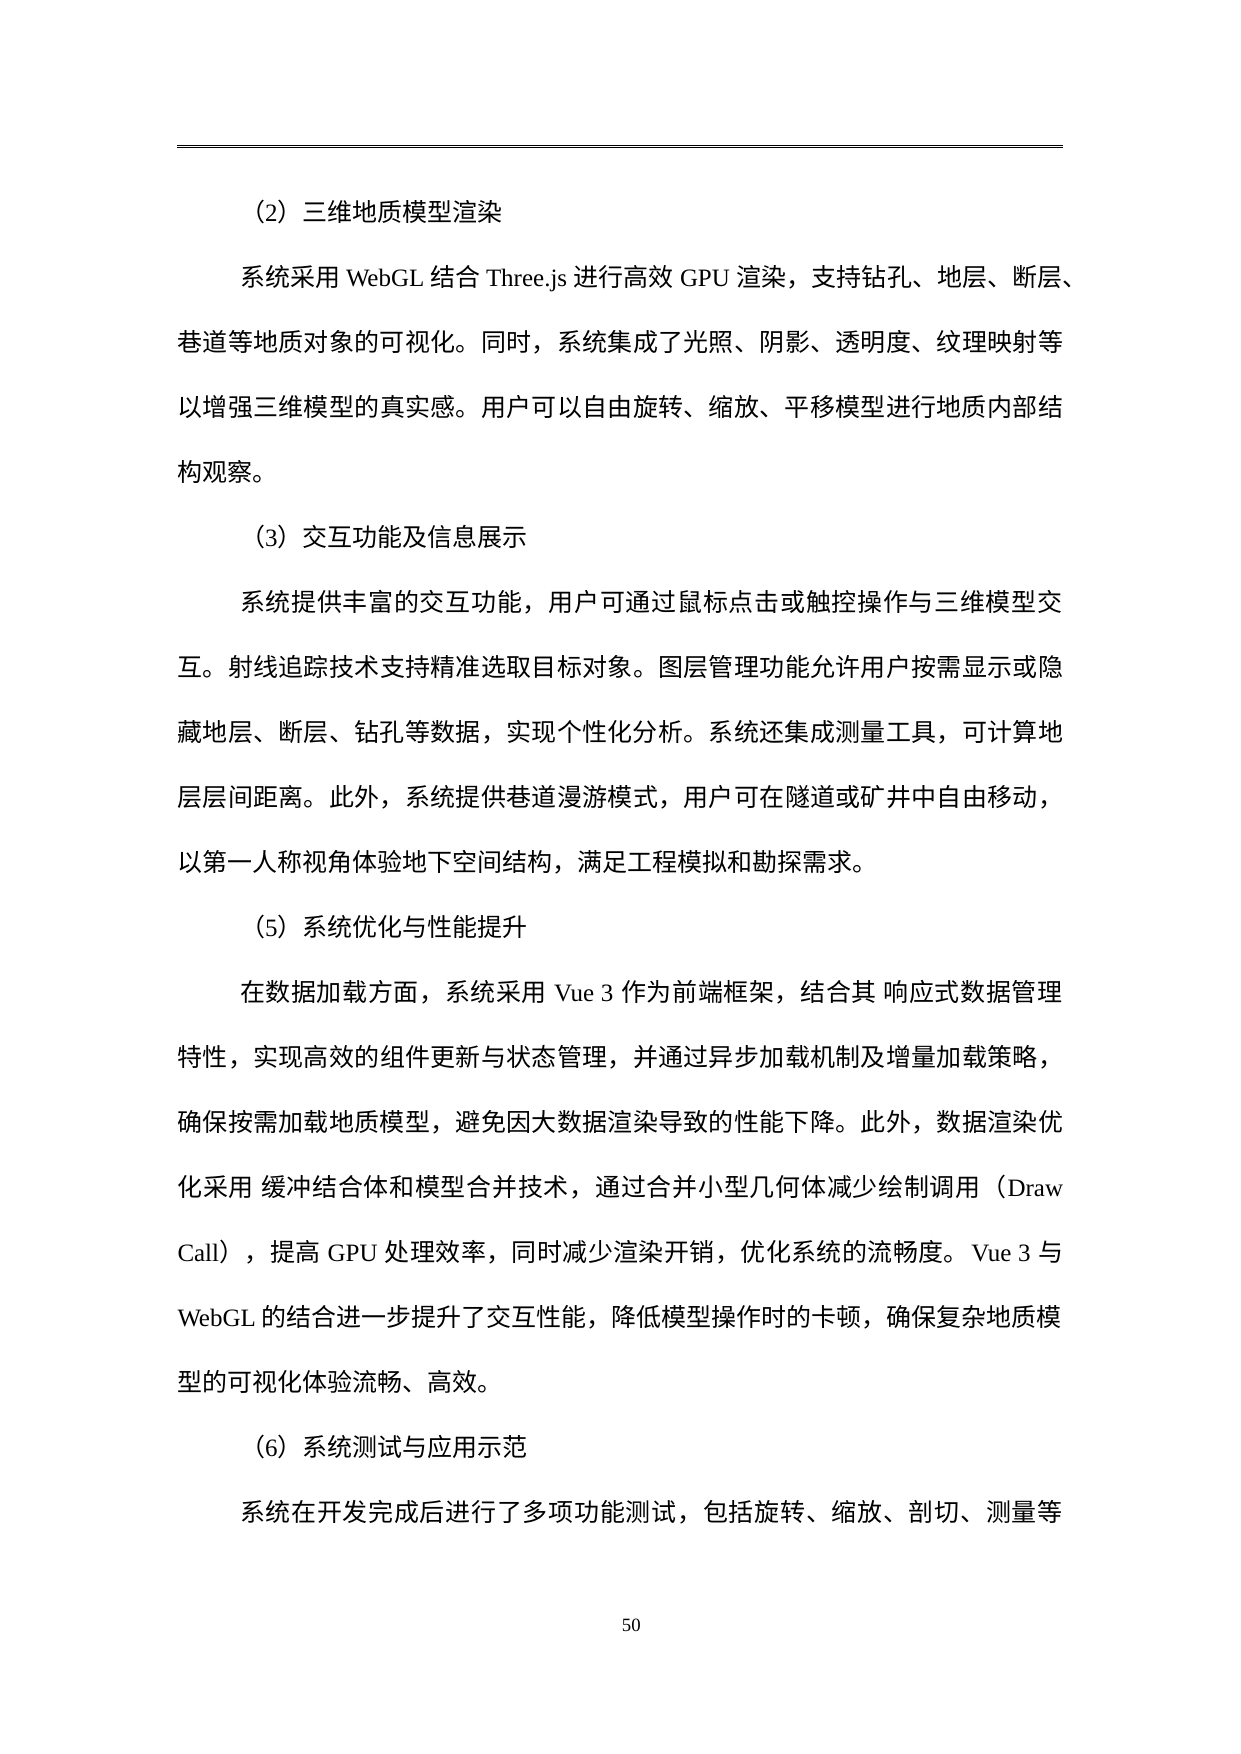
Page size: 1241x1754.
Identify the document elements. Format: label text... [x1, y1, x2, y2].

text （3）交互功能及信息展示 [177, 503, 1063, 568]
text 在数据加载方面，系统采用 Vue 3 作为前端框架，结合其 响应式数据管理 特性，实现高效的组件更新与状态管理，并通过异步加载机制及增量加载策略，确保按需加载地质模型，避免因大数据渲染导致的性能下降。此外，数据渲染优化采用 缓冲结合体和模型合并技术，通过合并小型几何体减少绘制调用（Draw Call），提高 GPU 处理效率，同时减少渲染开销，优化系统的流畅度。Vue 3 与 WebGL 的结合进一步提升了交互性能，降低模型操作时的卡顿，确保复杂地质模型的可视化体验流畅、高效。 [177, 958, 1063, 1413]
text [177, 1478, 1063, 1543]
text （2）三维地质模型渲染 [177, 178, 1063, 243]
text （6）系统测试与应用示范 [177, 1413, 1063, 1478]
text 系统采用 WebGL 结合 Three.js 进行高效 GPU 渲染，支持钻孔、地层、断层、巷道等地质对象的可视化。同时，系统集成了光照、阴影、透明度、纹理映射等，以增强三维模型的真实感。用户可以自由旋转、缩放、平移模型进行地质内部结构观察。 [177, 243, 1063, 503]
text 系统提供丰富的交互功能，用户可通过鼠标点击或触控操作与三维模型交互。射线追踪技术支持精准选取目标对象。图层管理功能允许用户按需显示或隐藏地层、断层、钻孔等数据，实现个性化分析。系统还集成测量工具，可计算地层层间距离。此外，系统提供巷道漫游模式，用户可在隧道或矿井中自由移动，以第一人称视角体验地下空间结构，满足工程模拟和勘探需求。 [177, 568, 1063, 893]
text （5）系统优化与性能提升 [177, 893, 1063, 958]
